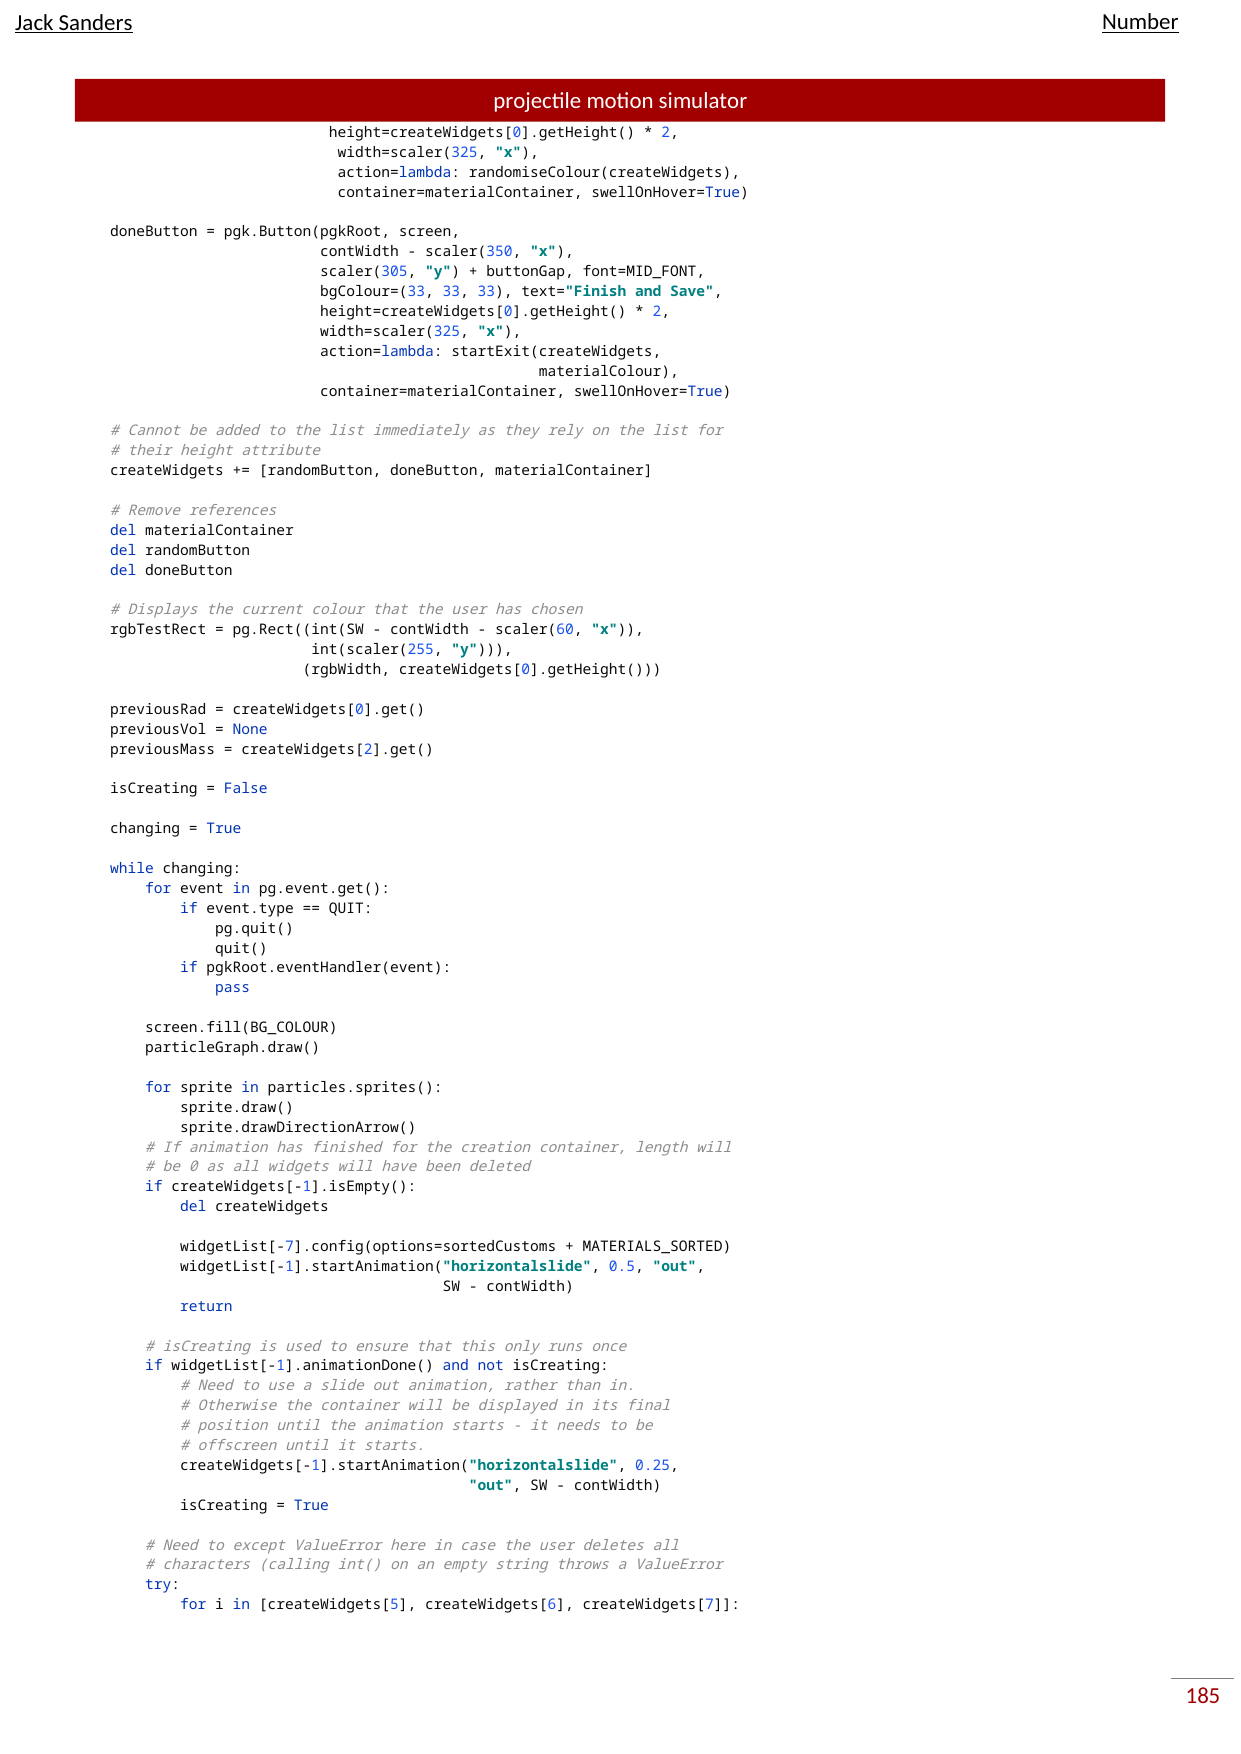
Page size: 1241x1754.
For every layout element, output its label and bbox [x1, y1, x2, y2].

text [75, 122, 1165, 1614]
